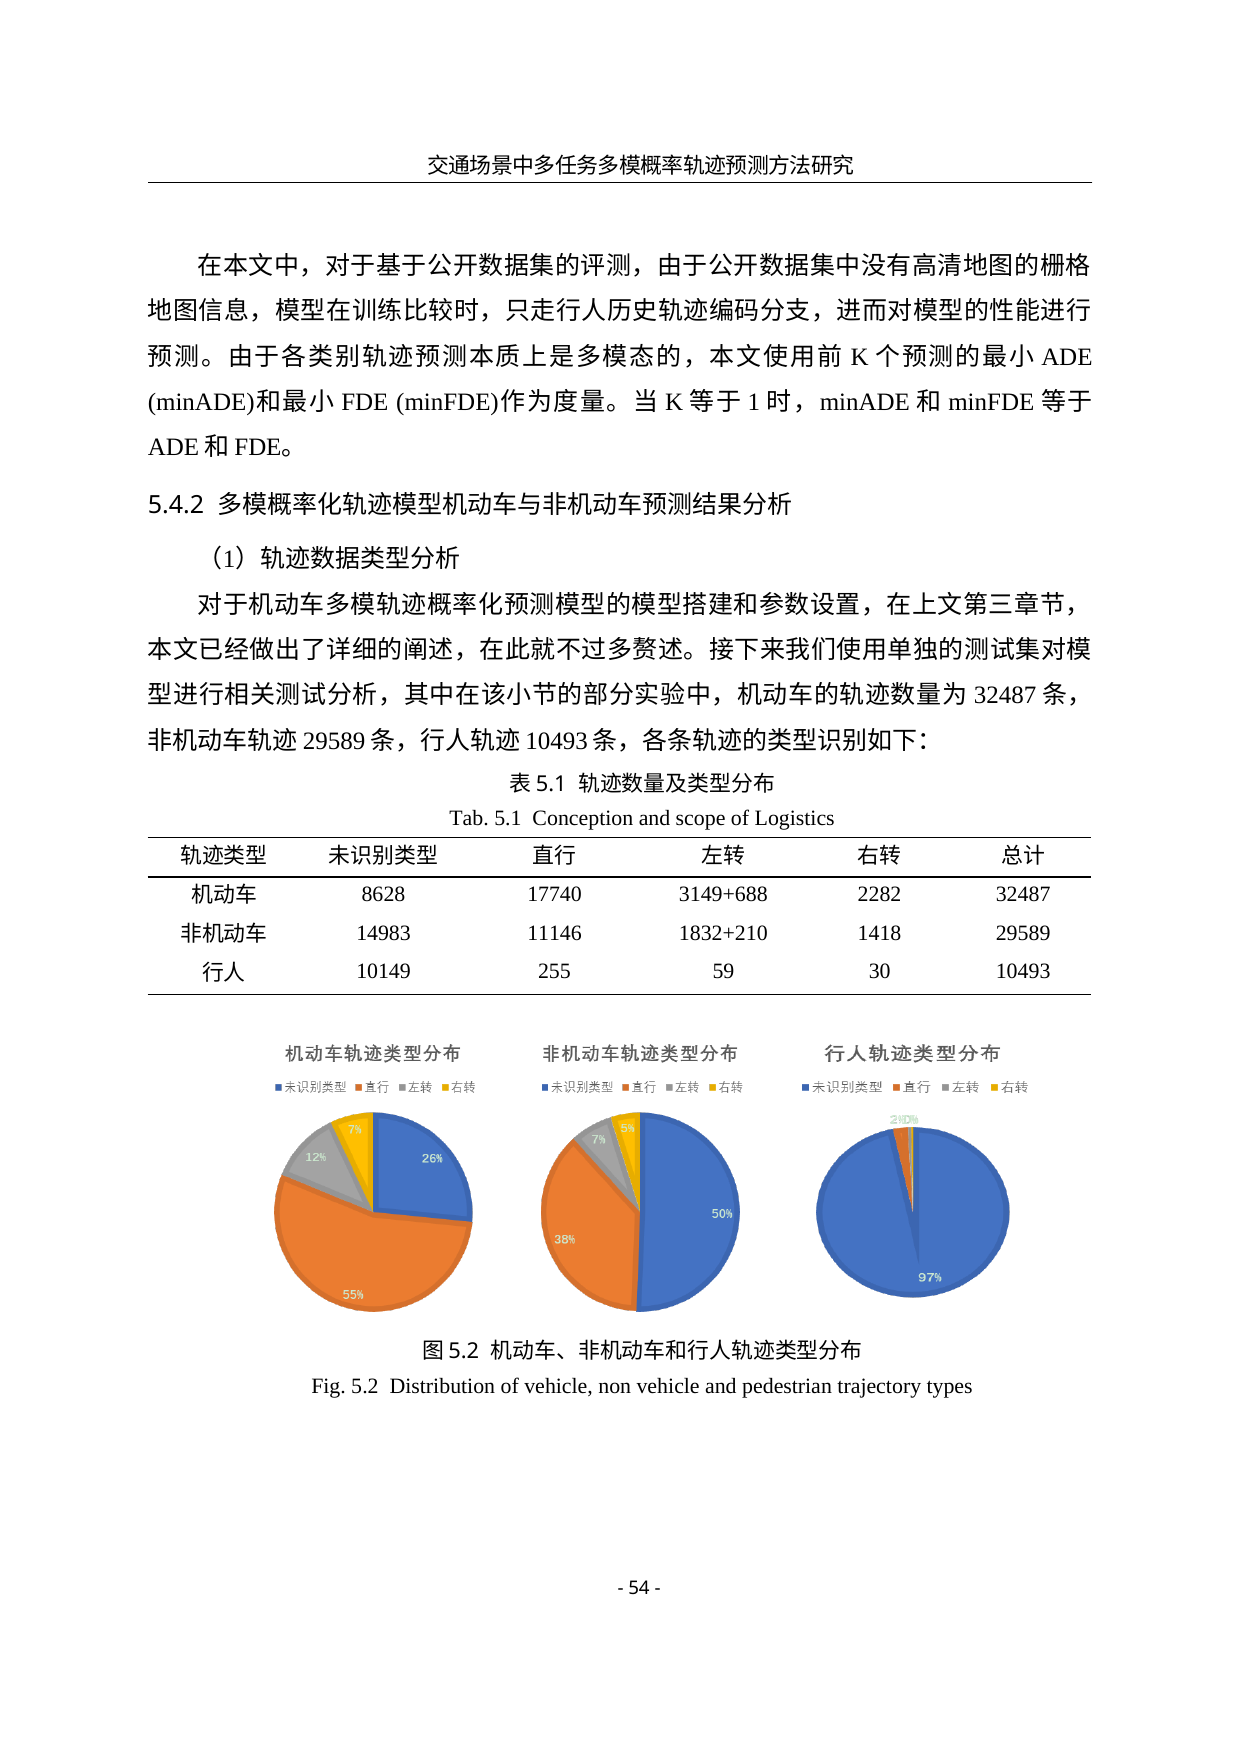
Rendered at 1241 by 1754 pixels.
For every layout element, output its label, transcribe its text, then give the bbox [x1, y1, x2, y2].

subtitle 5.4.2 多模概率化轨迹模型机动车与非机动车预测结果分析 [148, 484, 1092, 521]
text 在本文中，对于基于公开数据集的评测，由于公开数据集中没有高清地图的栅格地图信息，模型在训练比较时，只走行人历史轨迹编码分支，进而对模型的性能进行预测。由于各类别轨迹预测本质上是多模态的，本文使用前K个预测的最小ADE (minADE)和最小FDE (minFDE)作为度量。当K等于1时，minADE和minFDE等于ADE和FDE。 [148, 246, 1092, 463]
text （1）轨迹数据类型分析 [148, 539, 1092, 575]
text Fig. 5.2 Distribution of vehicle, non vehicle and pedestrian trajectory types [148, 1373, 1092, 1398]
table_header 左转 [642, 838, 804, 876]
table_cell 10149 [300, 955, 467, 994]
picture [243, 1030, 1041, 1326]
table_cell 10493 [954, 955, 1091, 994]
table_cell 非机动车 [148, 916, 300, 955]
table_header 总计 [954, 838, 1091, 876]
table_cell 11146 [467, 916, 642, 955]
table_cell 17740 [467, 878, 642, 916]
table_cell 14983 [300, 916, 467, 955]
text 对于机动车多模轨迹概率化预测模型的模型搭建和参数设置，在上文第三章节，本文已经做出了详细的阐述，在此就不过多赘述。接下来我们使用单独的测试集对模型进行相关测试分析，其中在该小节的部分实验中，机动车的轨迹数量为32487条，非机动车轨迹29589条，行人轨迹10493条，各条轨迹的类型识别如下： [148, 584, 1092, 756]
table_cell 255 [467, 955, 642, 994]
table_cell 3149+688 [642, 878, 804, 916]
table_cell 机动车 [148, 878, 300, 916]
table_cell 59 [642, 955, 804, 994]
text 表5.1 轨迹数量及类型分布 [148, 766, 1092, 797]
text Tab. 5.1 Conception and scope of Logistics [148, 805, 1092, 830]
table_header 轨迹类型 [148, 838, 300, 876]
table_cell 30 [805, 955, 954, 994]
table_header 直行 [467, 838, 642, 876]
text 图5.2 机动车、非机动车和行人轨迹类型分布 [148, 1333, 1092, 1365]
table_cell 行人 [148, 955, 300, 994]
table_cell 32487 [954, 878, 1091, 916]
table_cell 2282 [805, 878, 954, 916]
table_cell 8628 [300, 878, 467, 916]
table_cell 1832+210 [642, 916, 804, 955]
table_header 右转 [805, 838, 954, 876]
table_cell 29589 [954, 916, 1091, 955]
table_cell 1418 [805, 916, 954, 955]
table_header 未识别类型 [300, 838, 467, 876]
